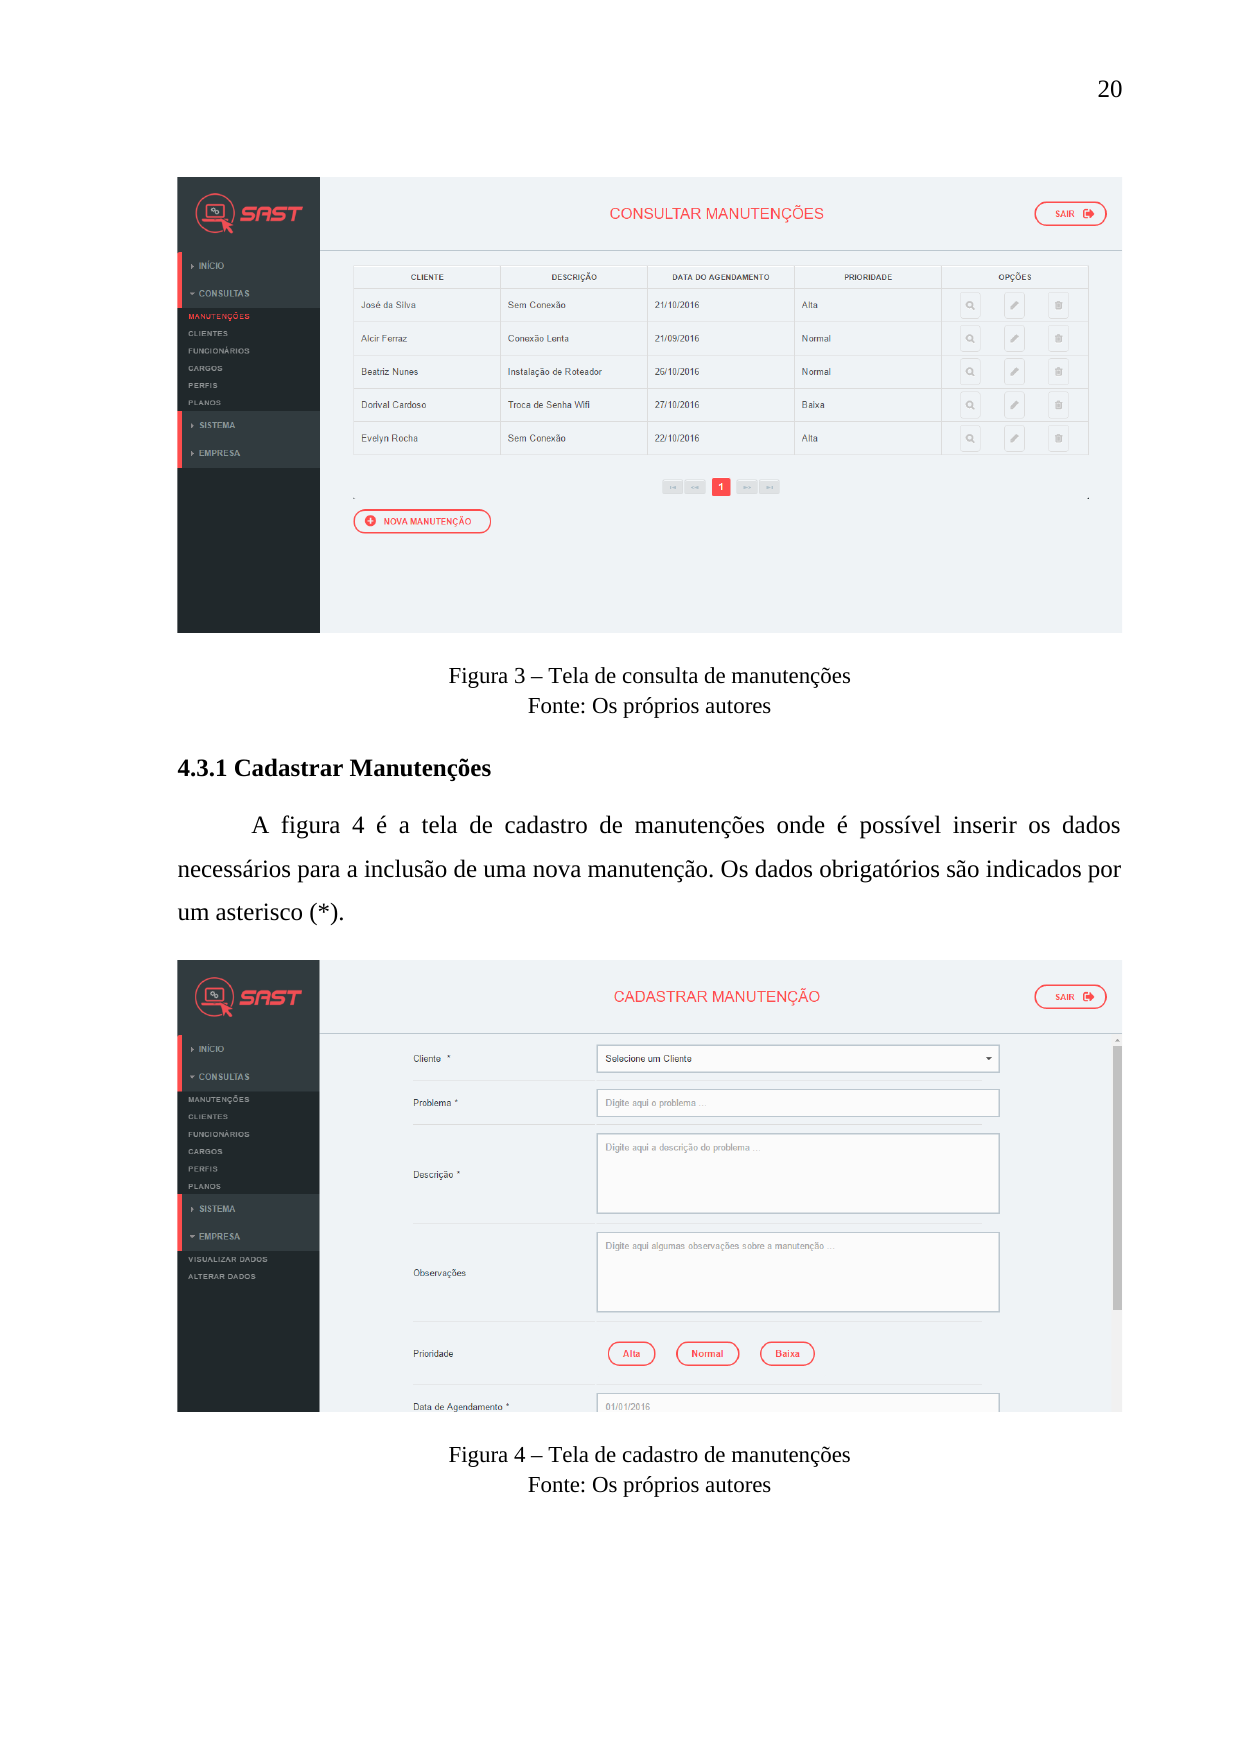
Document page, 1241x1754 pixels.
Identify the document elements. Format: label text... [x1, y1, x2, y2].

picture [177, 960, 1123, 1412]
text 4.3.1 Cadastrar Manutenções [177, 753, 1122, 781]
text A figura 4 é a tela de cadastro de manutenções onde é possível inserir os dados necessários para a inclusão de uma nova manutenção. Os dados obrigatórios são indicados por um asterisco (*). [177, 811, 1122, 926]
text Figura 4 – Tela de cadastro de manutenções [177, 1441, 1122, 1467]
picture [177, 177, 1123, 633]
text Figura 3 – Tela de consulta de manutenções [177, 662, 1122, 688]
text Fonte: Os próprios autores [177, 692, 1122, 718]
text Fonte: Os próprios autores [177, 1471, 1122, 1497]
